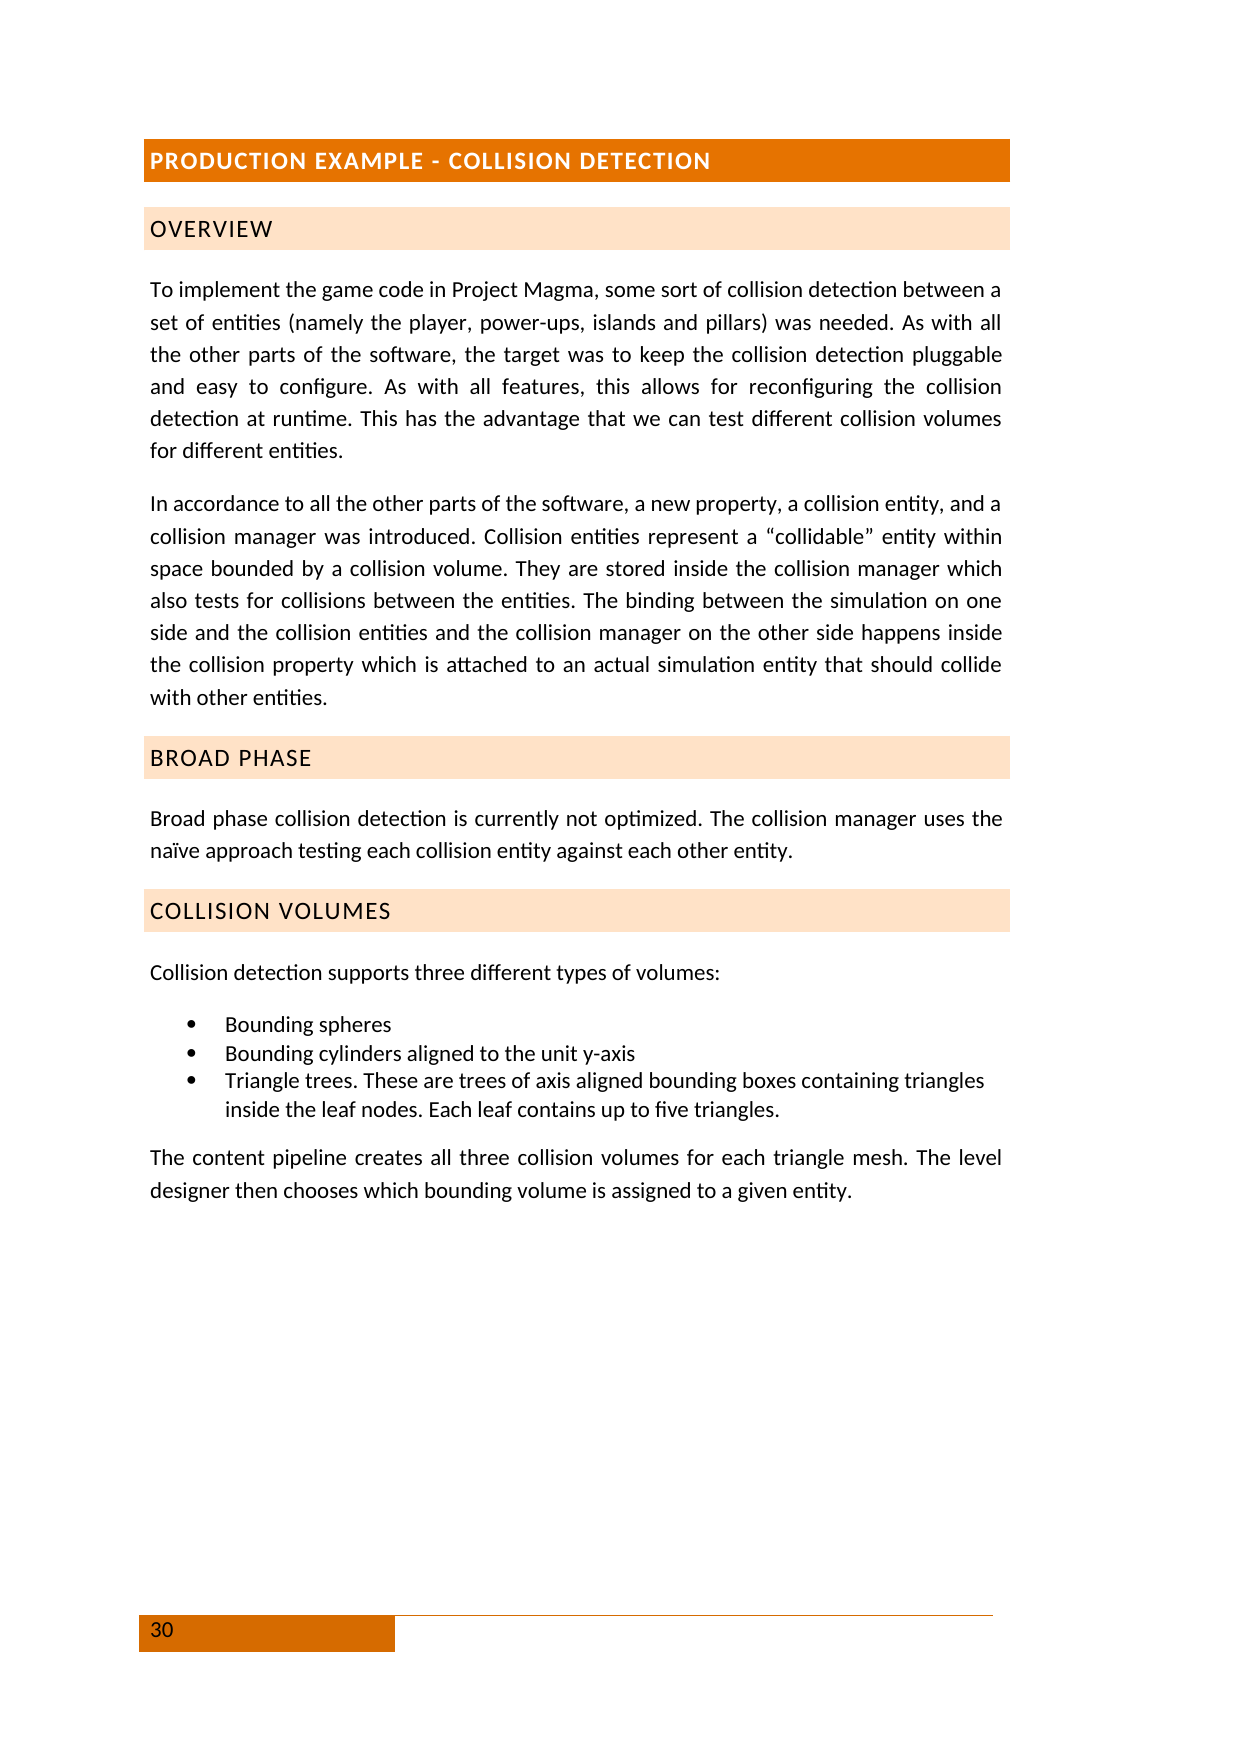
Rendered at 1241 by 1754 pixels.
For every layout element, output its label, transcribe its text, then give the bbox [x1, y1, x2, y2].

text The content pipeline creates all three collision volumes for each triangle mesh. The level designer then chooses which bounding volume is assigned to a given entity. [150, 1143, 1004, 1204]
subtitle Broad Phase [150, 742, 1004, 772]
subtitle Collision Volumes [150, 896, 1004, 926]
subtitle Production Example - Collision Detection [150, 145, 1004, 176]
list Triangle trees. These are trees of axis aligned bounding boxes containing triangles inside the leaf nodes. Each leaf contains up to five triangles. [187, 1067, 1004, 1123]
list Bounding spheres [187, 1011, 1004, 1039]
list Bounding cylinders aligned to the unit y-axis [187, 1039, 1004, 1067]
text Collision detection supports three different types of volumes: [150, 958, 1004, 986]
text To implement the game code in Project Magma, some sort of collision detection between a set of entities (namely the player, power-ups, islands and pillars) was needed. As with all the other parts of the software, the target was to keep the collision detection pluggable and easy to configure. As with all features, this allows for reconfiguring the collision detection at runtime. This has the advantage that we can test different collision volumes for different entities. [150, 276, 1004, 464]
text Broad phase collision detection is currently not optimized. The collision manager uses the naïve approach testing each collision entity against each other entity. [150, 804, 1004, 864]
subtitle Overview [150, 214, 1004, 244]
text In accordance to all the other parts of the software, a new property, a collision entity, and a collision manager was introduced. Collision entities represent a “collidable” entity within space bounded by a collision volume. They are stored inside the collision manager which also tests for collisions between the entities. The binding between the simulation on one side and the collision entities and the collision manager on the other side happens inside the collision property which is attached to an actual simulation entity that should collide with other entities. [150, 489, 1004, 711]
